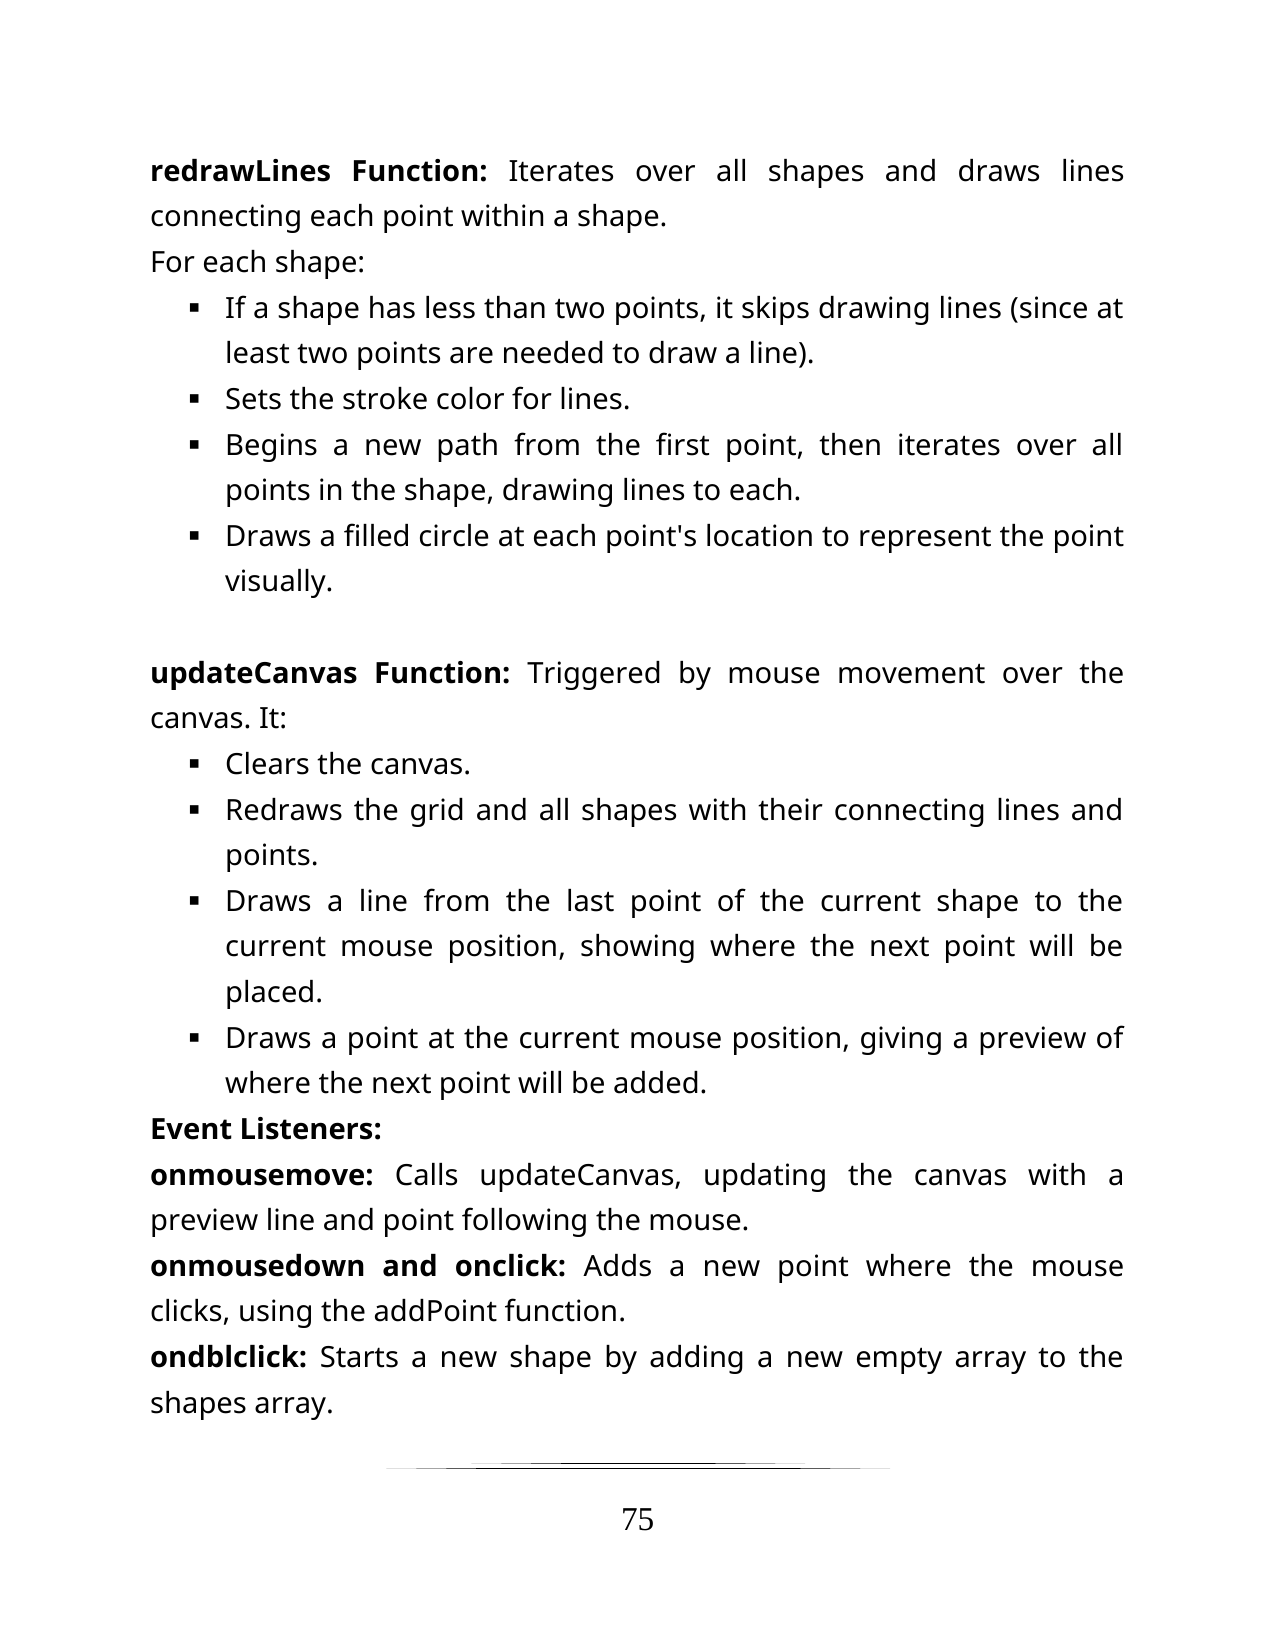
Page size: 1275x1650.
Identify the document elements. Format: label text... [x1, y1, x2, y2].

text redrawLines Function: Iterates over all shapes and draws lines connecting each point within a shape. [150, 150, 1125, 235]
text ondblclick: Starts a new shape by adding a new empty array to the shapes array. [150, 1336, 1125, 1422]
list Begins a new path from the first point, then iterates over all points in the shape, drawing lines to each. [187, 424, 1125, 509]
list Clears the canvas. [187, 743, 1125, 783]
list Draws a filled circle at each point's location to represent the point visually. [187, 515, 1125, 600]
list Draws a point at the current mouse position, giving a preview of where the next point will be added. [187, 1017, 1125, 1102]
text For each shape: [150, 241, 1125, 281]
list Sets the stroke color for lines. [187, 378, 1125, 418]
list If a shape has less than two points, it skips drawing lines (since at least two points are needed to draw a line). [187, 287, 1125, 372]
list Redraws the grid and all shapes with their connecting lines and points. [187, 789, 1125, 874]
text Event Listeners: [150, 1108, 1125, 1148]
text onmousemove: Calls updateCanvas, updating the canvas with a preview line and point following the mouse. [150, 1154, 1125, 1239]
list Draws a line from the last point of the current shape to the current mouse position, showing where the next point will be placed. [187, 880, 1125, 1011]
text onmousedown and onclick: Adds a new point where the mouse clicks, using the addPoint function. [150, 1245, 1125, 1330]
text updateCanvas Function: Triggered by mouse movement over the canvas. It: [150, 652, 1125, 737]
